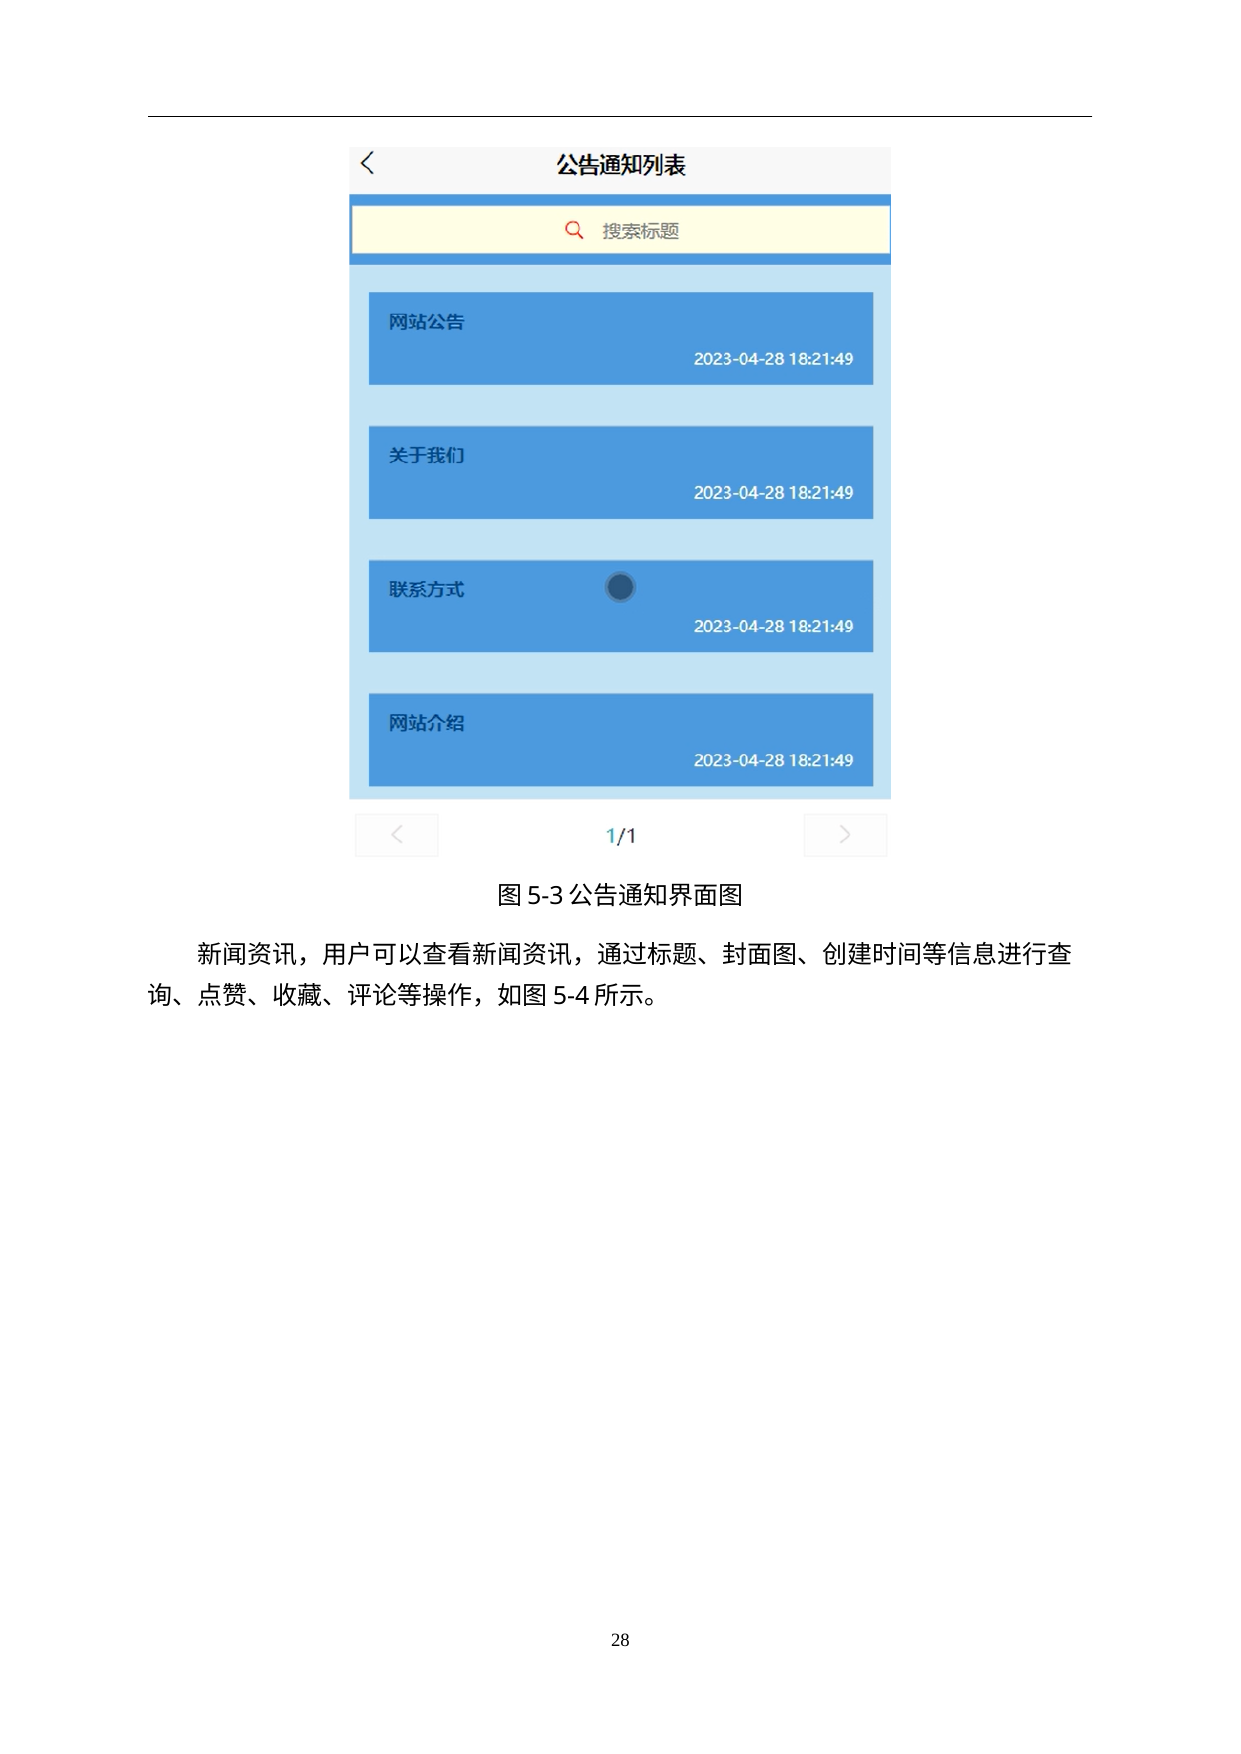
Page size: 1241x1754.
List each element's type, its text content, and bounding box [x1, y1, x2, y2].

picture [349, 147, 891, 861]
text 图5-3公告通知界面图 [148, 875, 1092, 912]
text 新闻资讯，用户可以查看新闻资讯，通过标题、封面图、创建时间等信息进行查询、点赞、收藏、评论等操作，如图5-4所示。 [148, 930, 1092, 1013]
